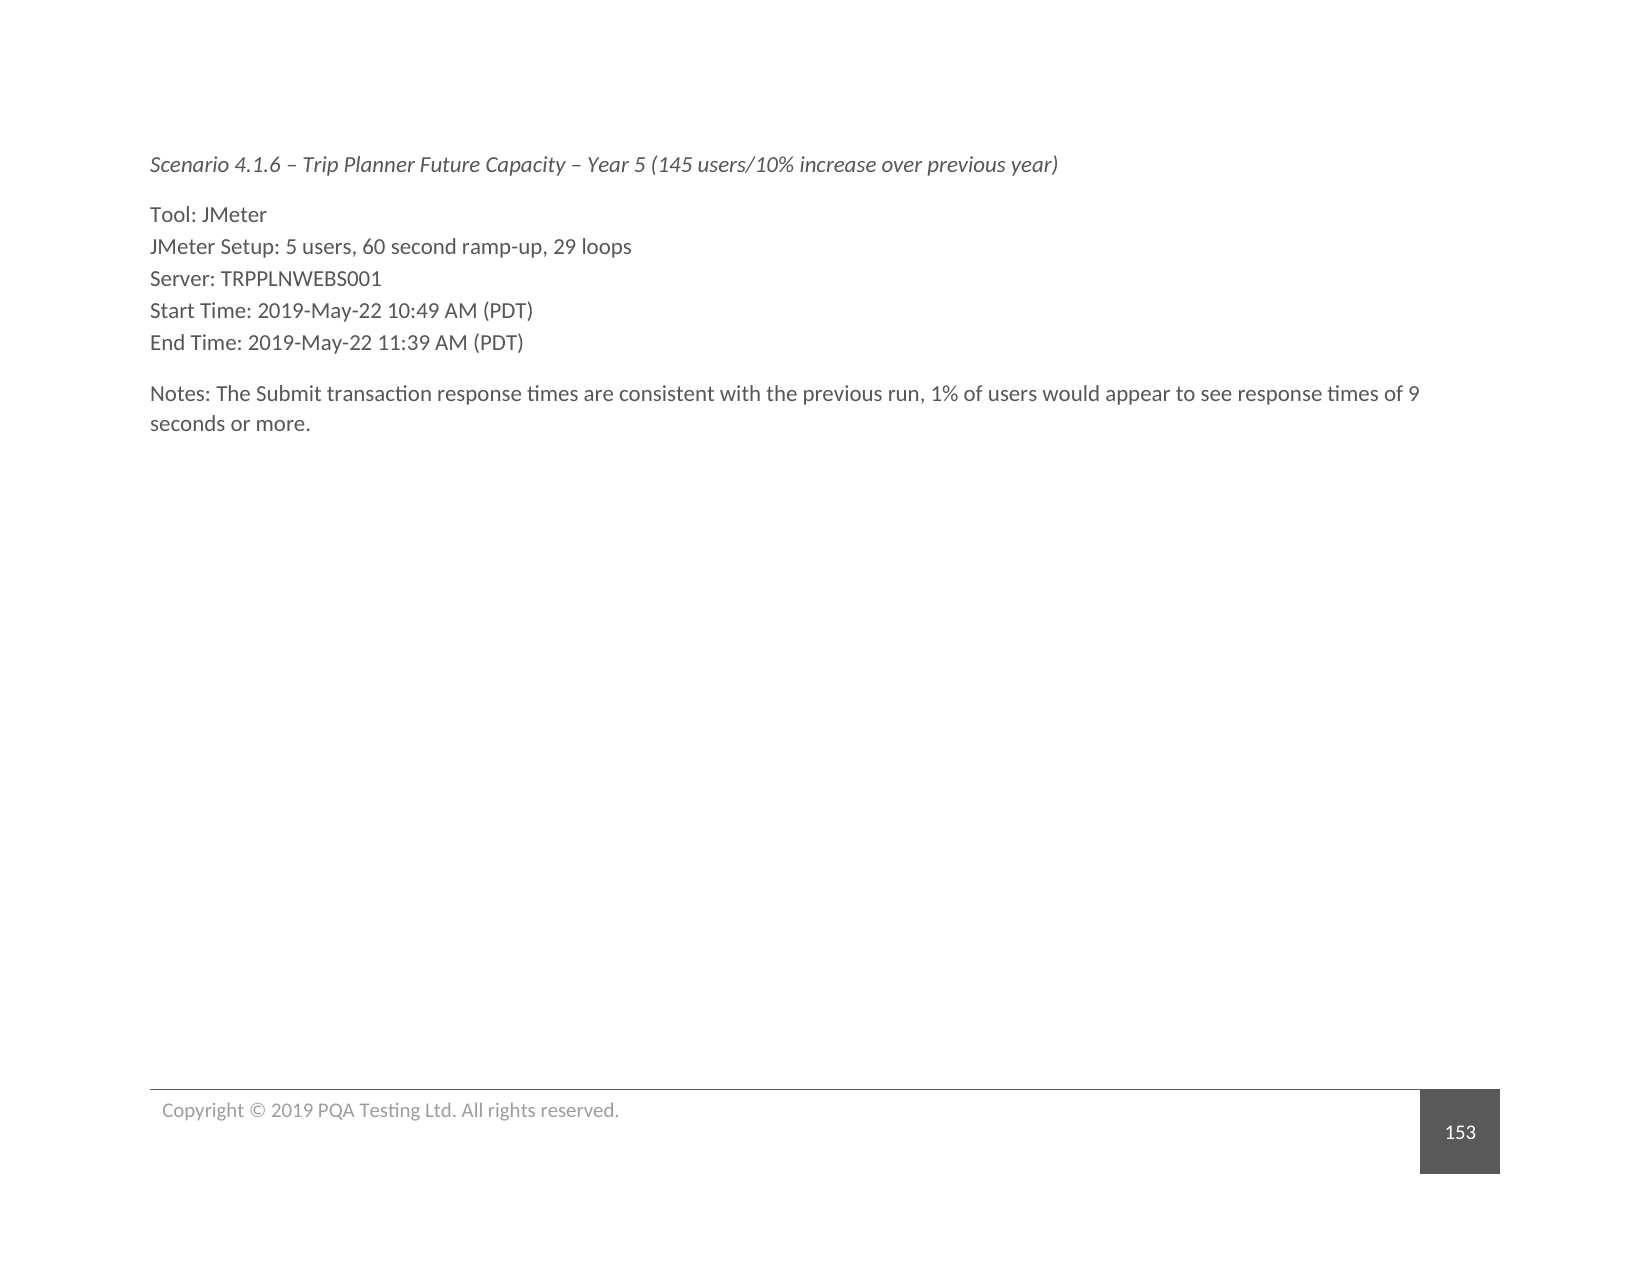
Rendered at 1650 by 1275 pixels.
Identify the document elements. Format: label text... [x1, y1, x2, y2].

text Start Time: 2019-May-22 10:49 AM (PDT) [150, 296, 1500, 324]
text Notes: The Submit transaction response times are consistent with the previous run, 1% of users would appear to see response times of 9 seconds or more. [150, 379, 1500, 437]
text End Time: 2019-May-22 11:39 AM (PDT) [150, 328, 1500, 356]
text Scenario 4.1.6 – Trip Planner Future Capacity – Year 5 (145 users/10% increase over previous year) [150, 150, 1500, 178]
text Server: TRPPLNWEBS001 [150, 264, 1500, 292]
text JMeter Setup: 5 users, 60 second ramp-up, 29 loops [150, 232, 1500, 261]
text Tool: JMeter [150, 201, 1500, 229]
